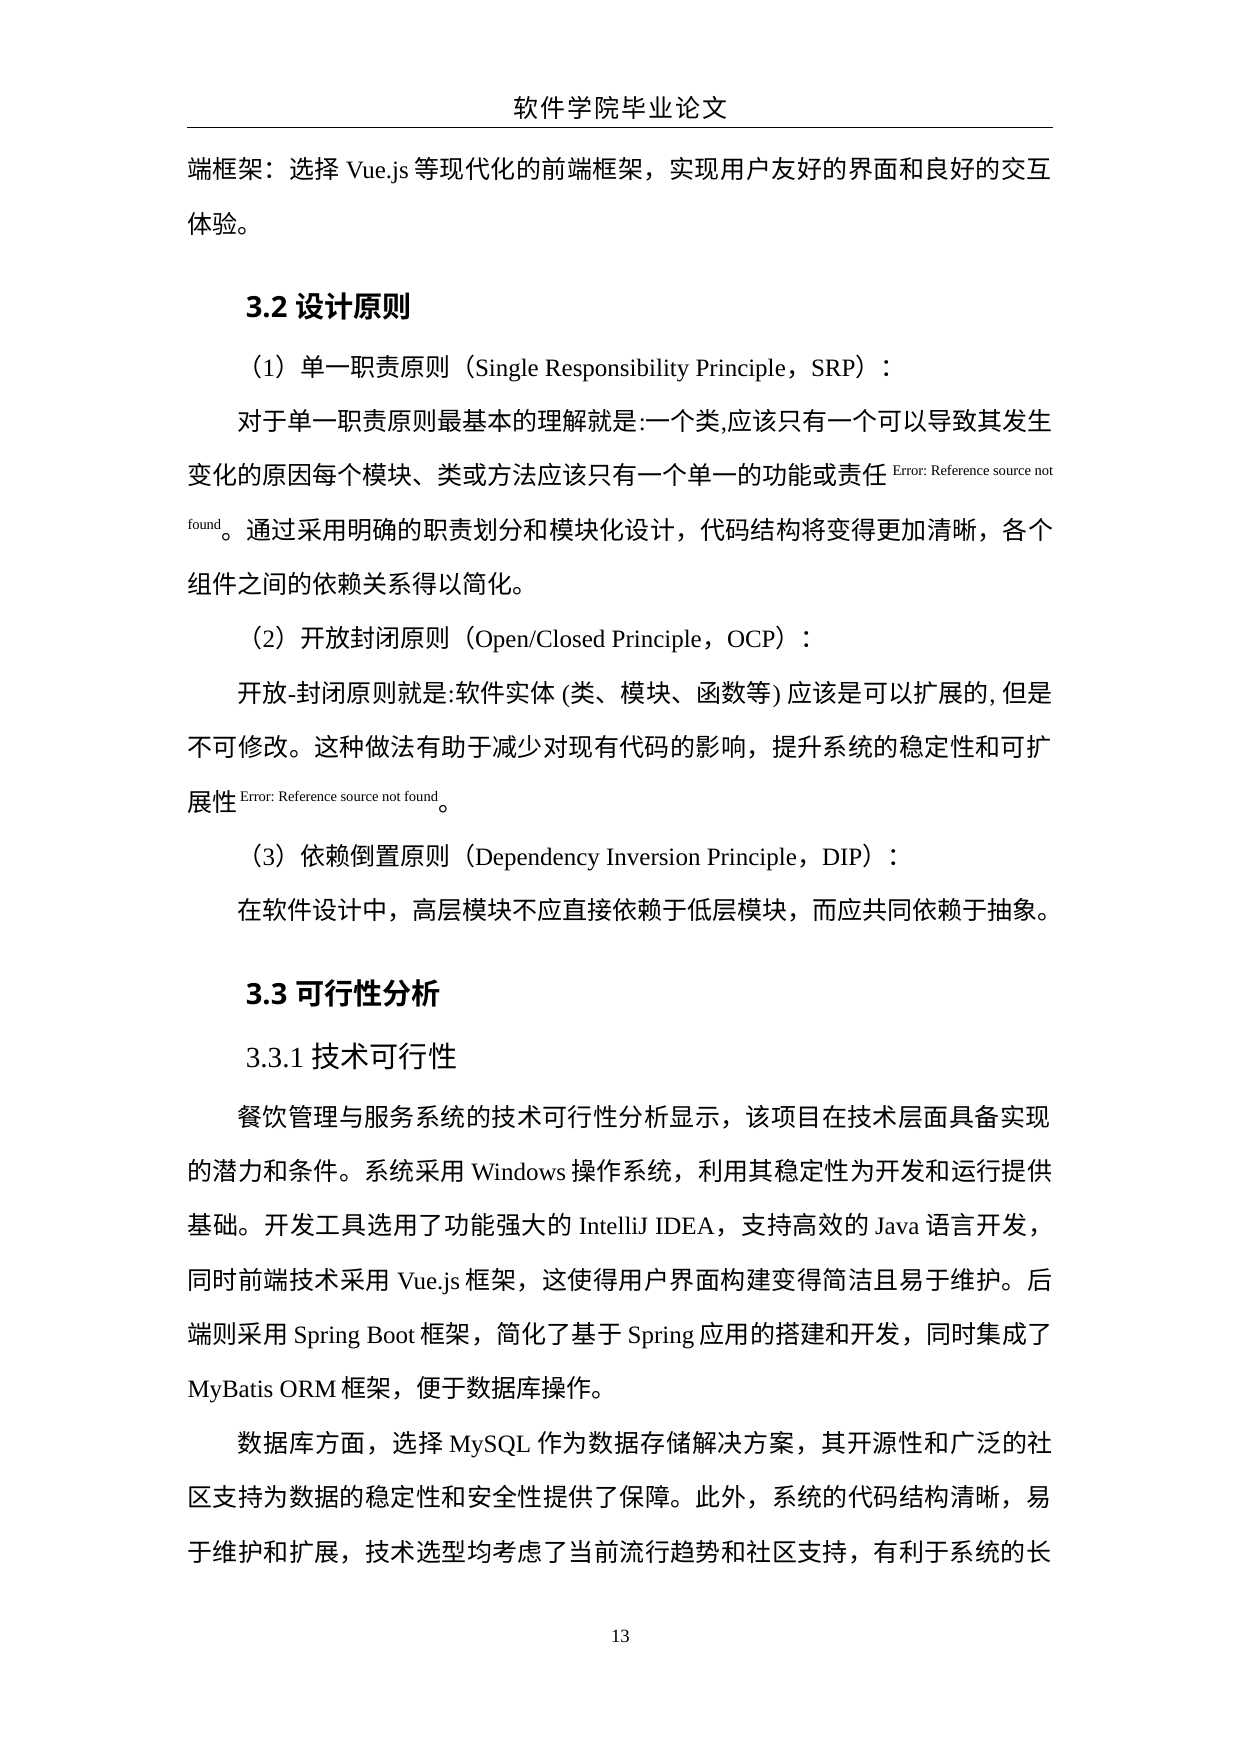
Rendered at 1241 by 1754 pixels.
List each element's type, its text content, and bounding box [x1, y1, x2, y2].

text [187, 150, 1053, 241]
text （2）开放封闭原则（Open/Closed Principle，OCP）： [187, 619, 1053, 655]
text （3）依赖倒置原则（Dependency Inversion Principle，DIP）： [187, 836, 1053, 873]
text （1）单一职责原则（Single Responsibility Principle，SRP）： [187, 347, 1053, 383]
text 餐饮管理与服务系统的技术可行性分析显示，该项目在技术层面具备实现的潜力和条件。系统采用Windows操作系统，利用其稳定性为开发和运行提供基础。开发工具选用了功能强大的IntelliJ IDEA，支持高效的Java语言开发，同时前端技术采用Vue.js框架，这使得用户界面构建变得简洁且易于维护。后端则采用Spring Boot框架，简化了基于Spring应用的搭建和开发，同时集成了MyBatis ORM框架，便于数据库操作。 [187, 1097, 1053, 1405]
subtitle 3.3.1 技术可行性 [187, 1033, 1053, 1076]
text 3.3 可行性分析 [187, 970, 1053, 1013]
text 在软件设计中，高层模块不应直接依赖于低层模块，而应共同依赖于抽象。 [187, 891, 1053, 927]
text 3.2 设计原则 [187, 284, 1053, 326]
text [187, 1423, 1053, 1568]
